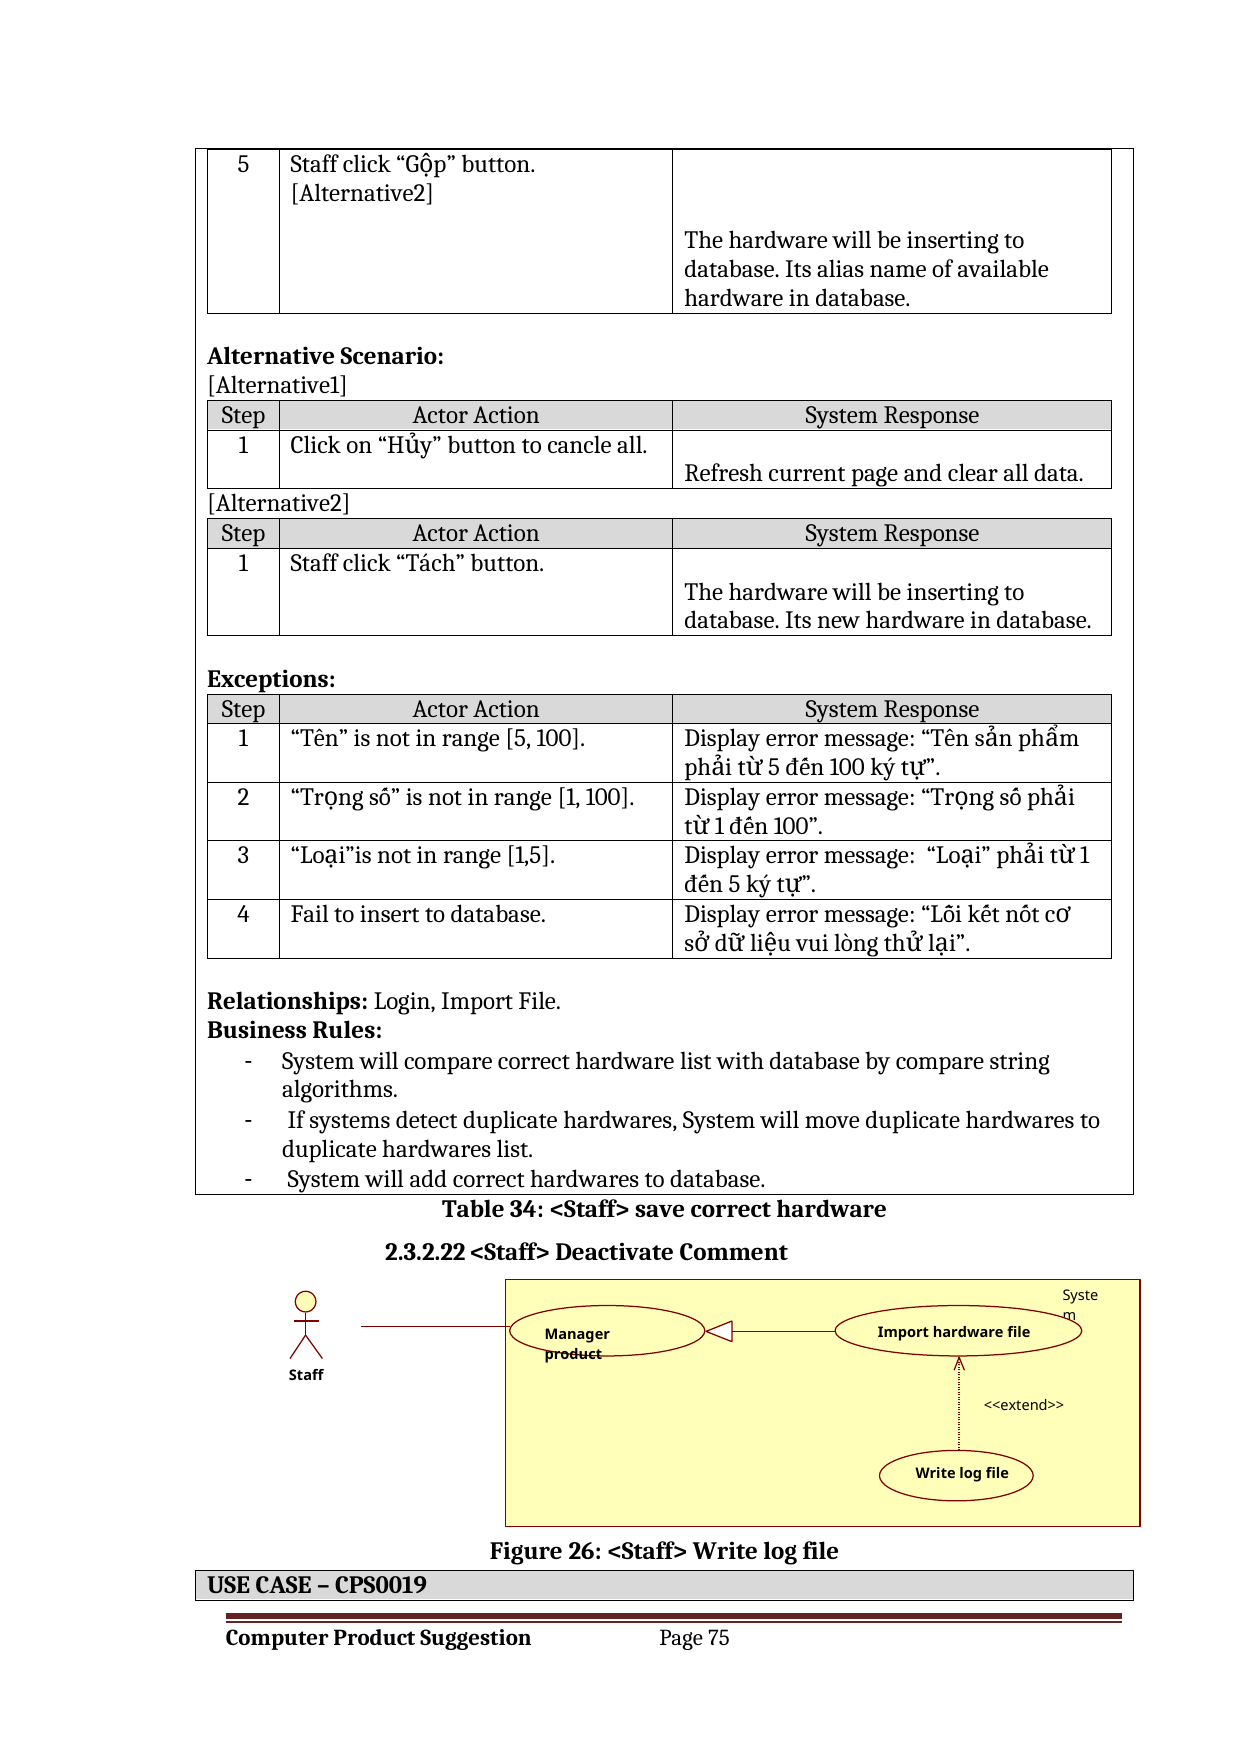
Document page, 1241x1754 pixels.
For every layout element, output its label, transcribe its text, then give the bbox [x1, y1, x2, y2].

table_header USE CASE – CPS0019 [196, 1571, 1133, 1599]
subtitle <Staff> Deactivate Comment [385, 1238, 1122, 1267]
subtitle Figure 26: <Staff> Write log file [207, 1537, 1122, 1566]
